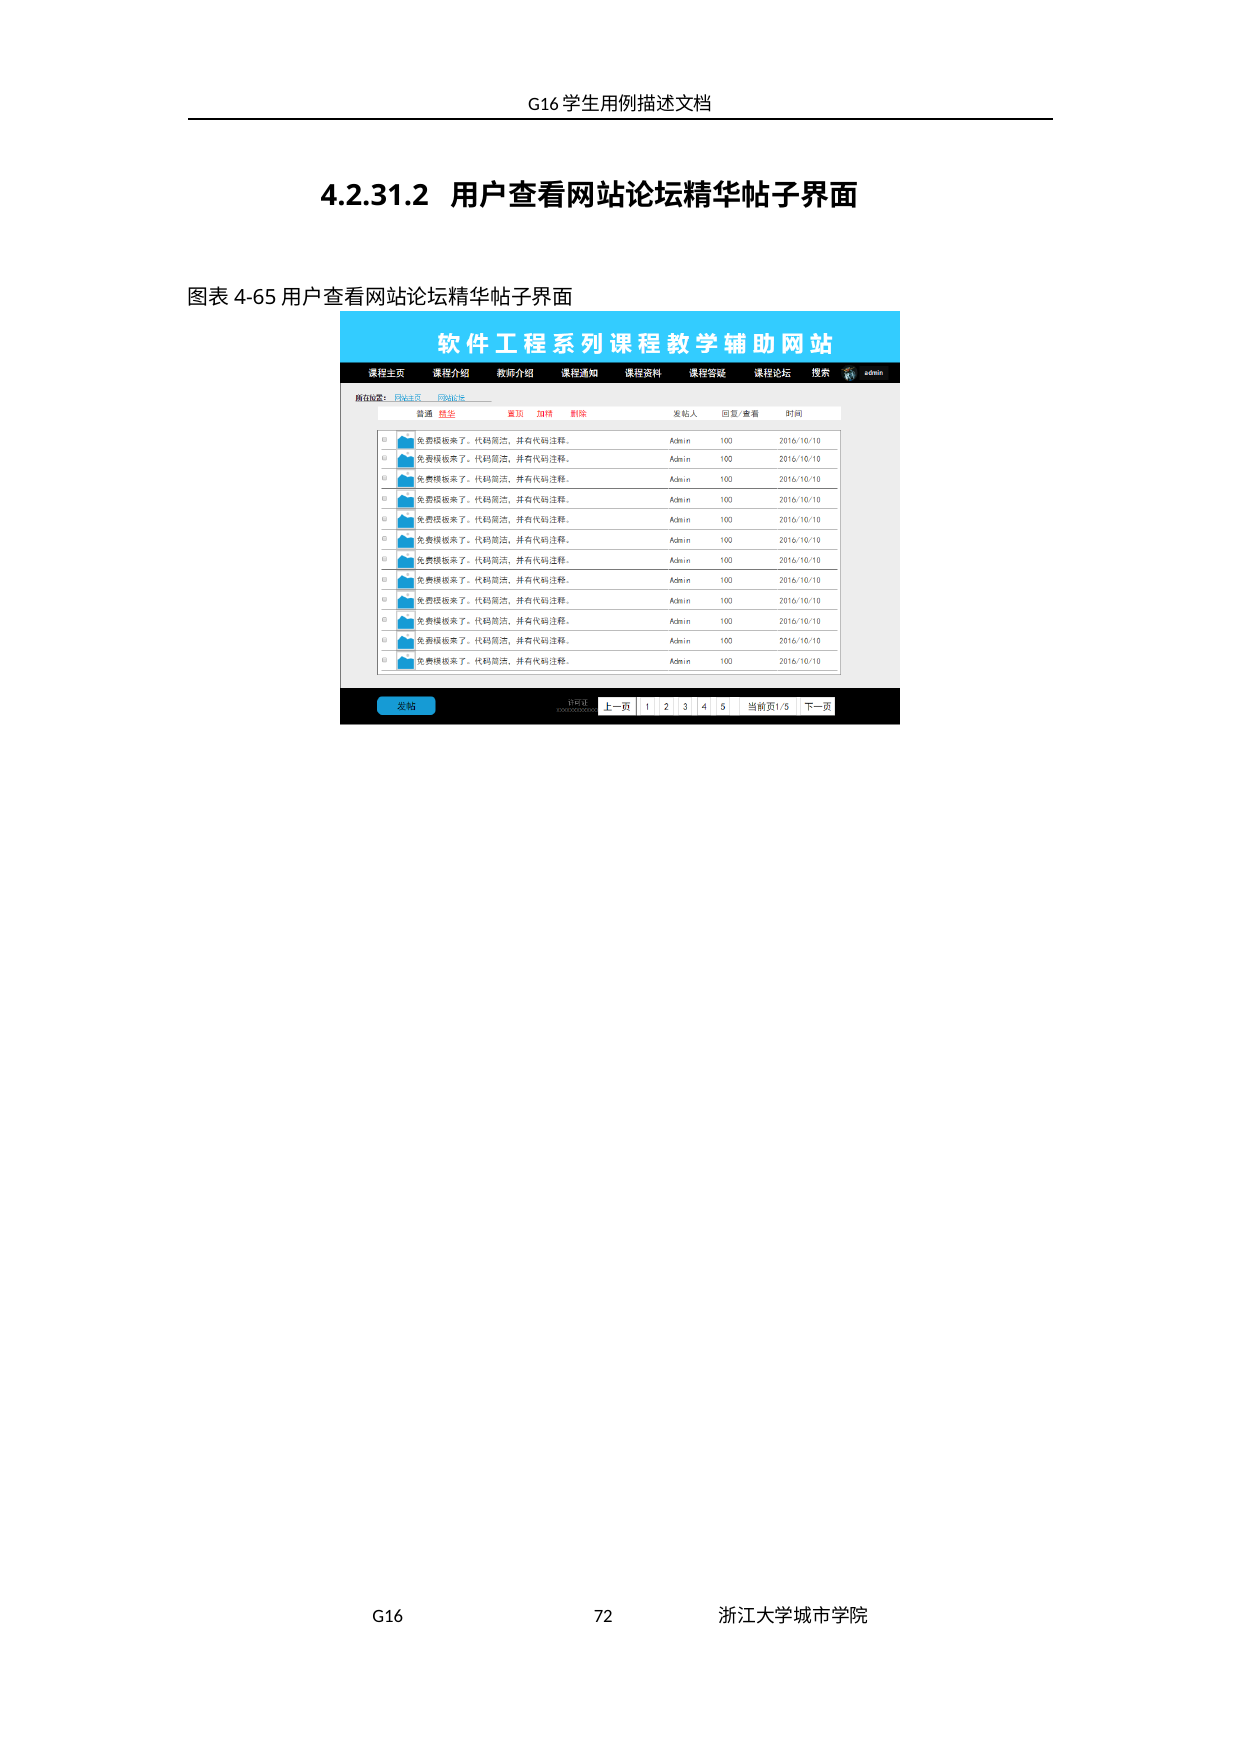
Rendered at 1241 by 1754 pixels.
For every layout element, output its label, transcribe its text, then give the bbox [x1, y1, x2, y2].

picture [340, 311, 900, 725]
subtitle 用户查看网站论坛精华帖子界面 [320, 160, 1053, 225]
